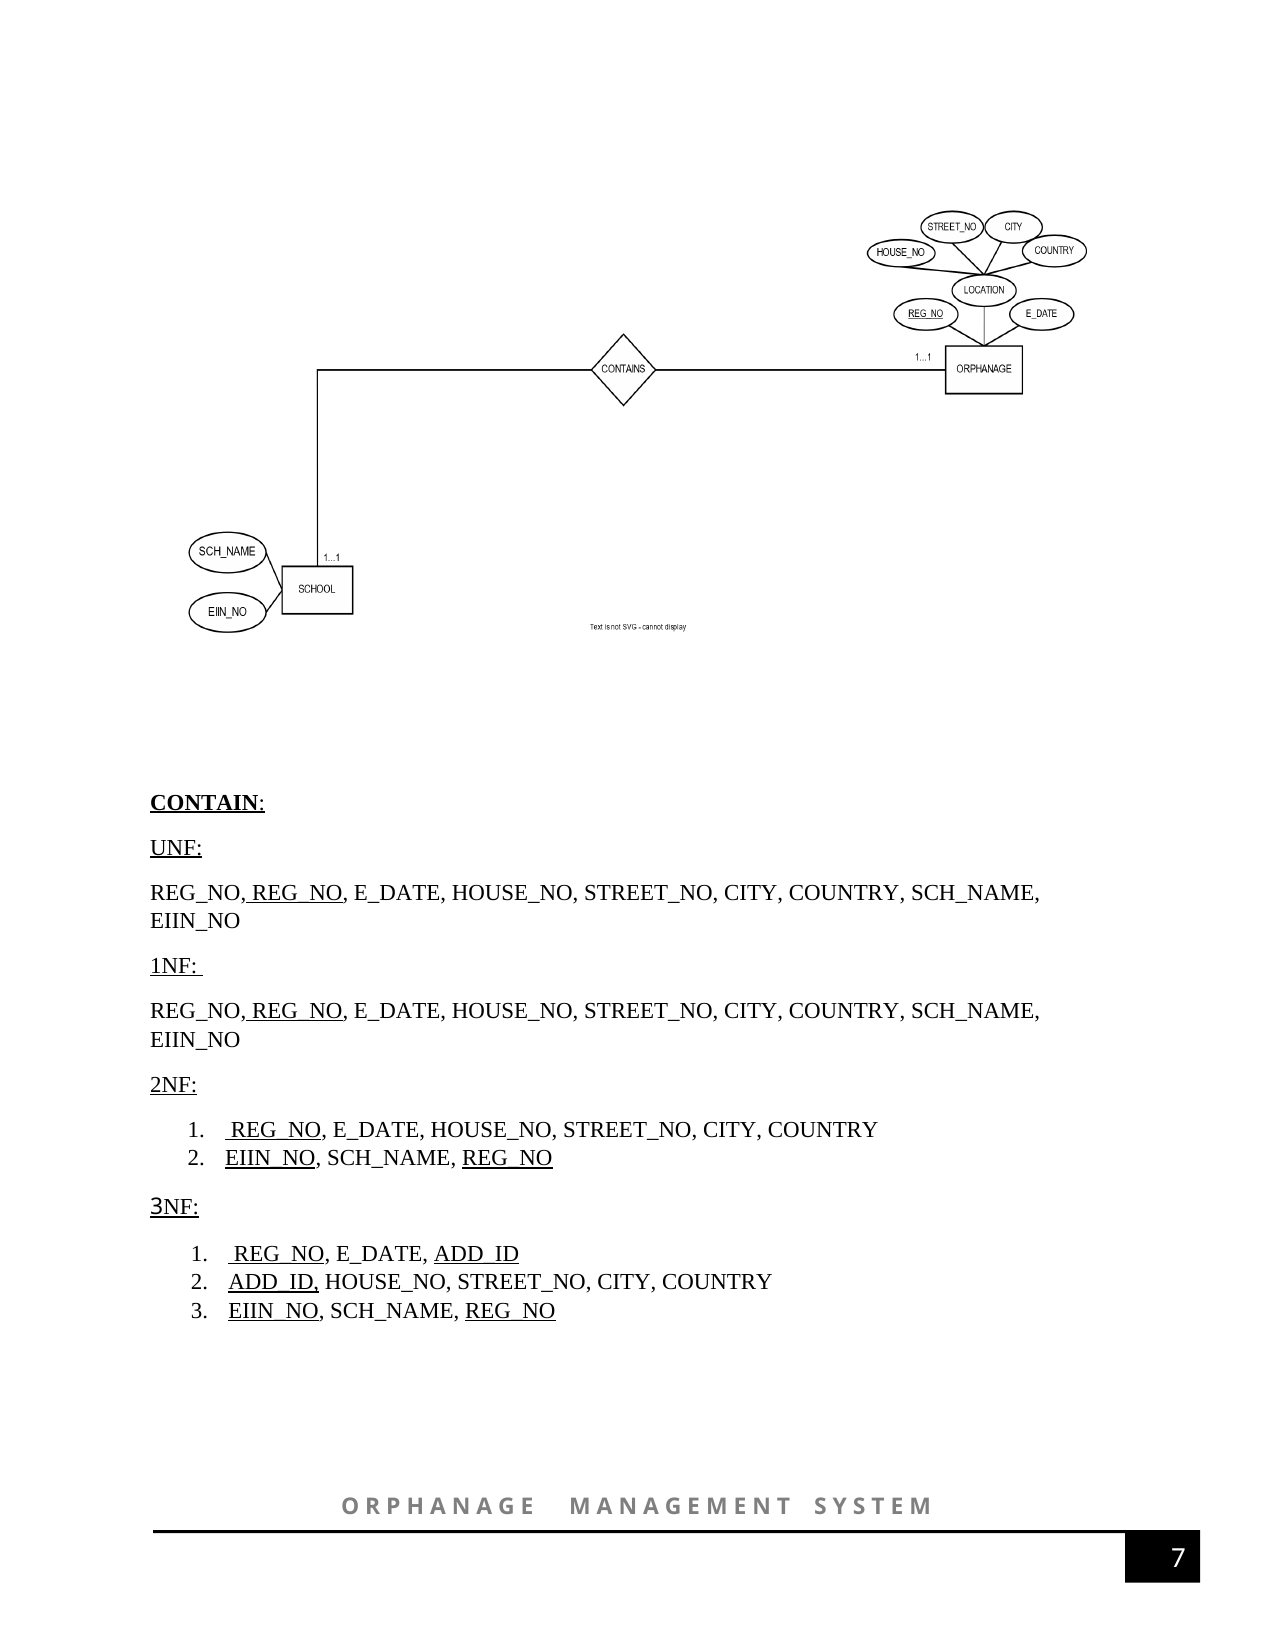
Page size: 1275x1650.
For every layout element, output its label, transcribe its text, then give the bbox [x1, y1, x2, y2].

text UNF: [150, 834, 1125, 860]
list REG_NO, E_DATE, ADD_ID [191, 1240, 1125, 1266]
list EIIN_NO, SCH_NAME, REG_NO [187, 1144, 1125, 1171]
text 3NF: [150, 1189, 1125, 1221]
text REG_NO, REG_NO, E_DATE, HOUSE_NO, STREET_NO, CITY, COUNTRY, SCH_NAME, EIIN_NO [150, 879, 1125, 933]
text 2NF: [150, 1071, 1125, 1097]
picture [188, 210, 1087, 633]
text REG_NO, REG_NO, E_DATE, HOUSE_NO, STREET_NO, CITY, COUNTRY, SCH_NAME, EIIN_NO [150, 997, 1125, 1052]
list EIIN_NO, SCH_NAME, REG_NO [191, 1297, 1125, 1323]
list REG_NO, E_DATE, HOUSE_NO, STREET_NO, CITY, COUNTRY [187, 1116, 1125, 1142]
list ADD_ID, HOUSE_NO, STREET_NO, CITY, COUNTRY [191, 1268, 1125, 1295]
text 1NF: [150, 952, 1125, 979]
text CONTAIN: [150, 788, 1125, 815]
